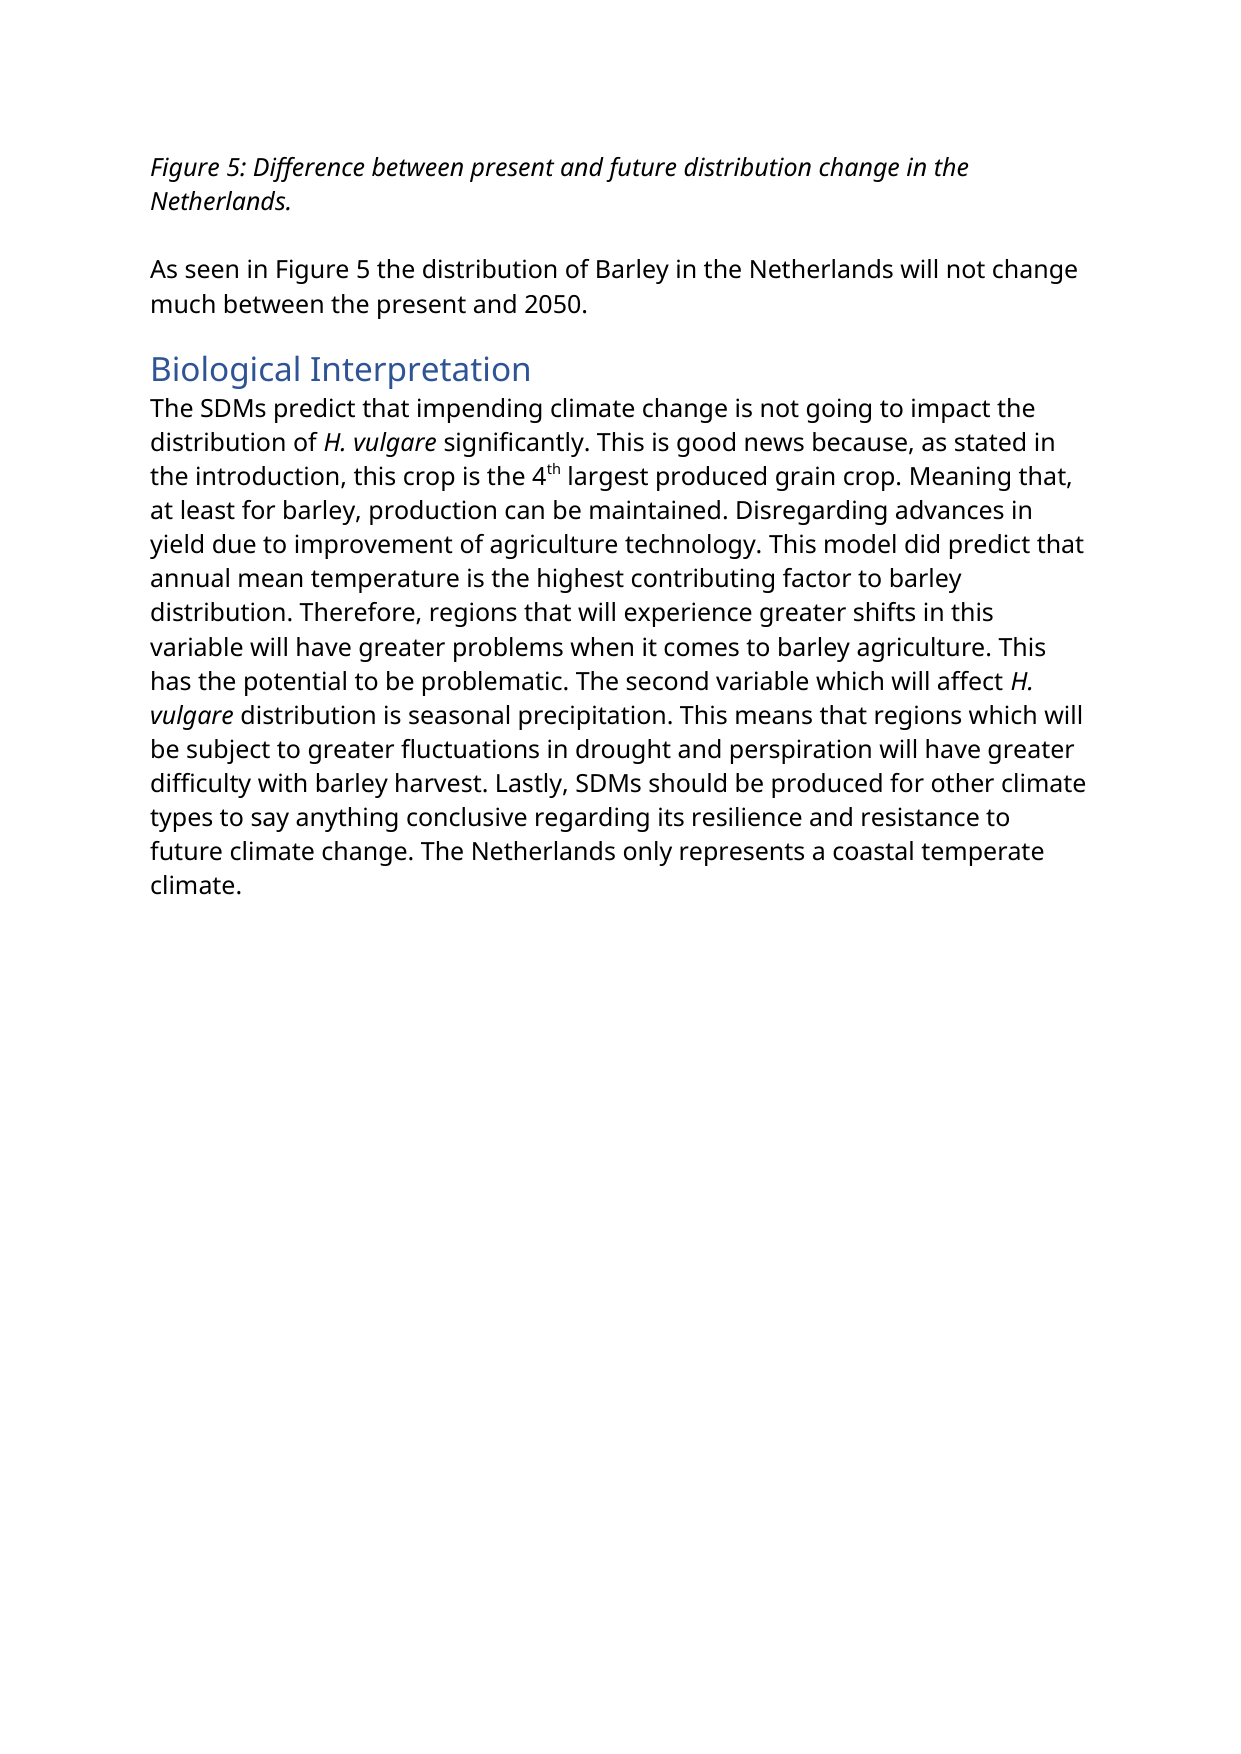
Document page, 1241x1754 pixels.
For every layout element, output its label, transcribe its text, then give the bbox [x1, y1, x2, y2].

subtitle Biological Interpretation [150, 345, 1090, 391]
text The SDMs predict that impending climate change is not going to impact the distribution of H. vulgare significantly. This is good news because, as stated in the introduction, this crop is the 4th largest produced grain crop. Meaning that, at least for barley, production can be maintained. Disregarding advances in yield due to improvement of agriculture technology. This model did predict that annual mean temperature is the highest contributing factor to barley distribution. Therefore, regions that will experience greater shifts in this variable will have greater problems when it comes to barley agriculture. This has the potential to be problematic. The second variable which will affect H. vulgare distribution is seasonal precipitation. This means that regions which will be subject to greater fluctuations in drought and perspiration will have greater difficulty with barley harvest. Lastly, SDMs should be produced for other climate types to say anything conclusive regarding its resilience and resistance to future climate change. The Netherlands only represents a coastal temperate climate. [150, 391, 1090, 902]
text As seen in Figure 5 the distribution of Barley in the Netherlands will not change much between the present and 2050. [150, 252, 1090, 320]
text Figure 5: Difference between present and future distribution change in the Netherlands. [150, 150, 1090, 218]
